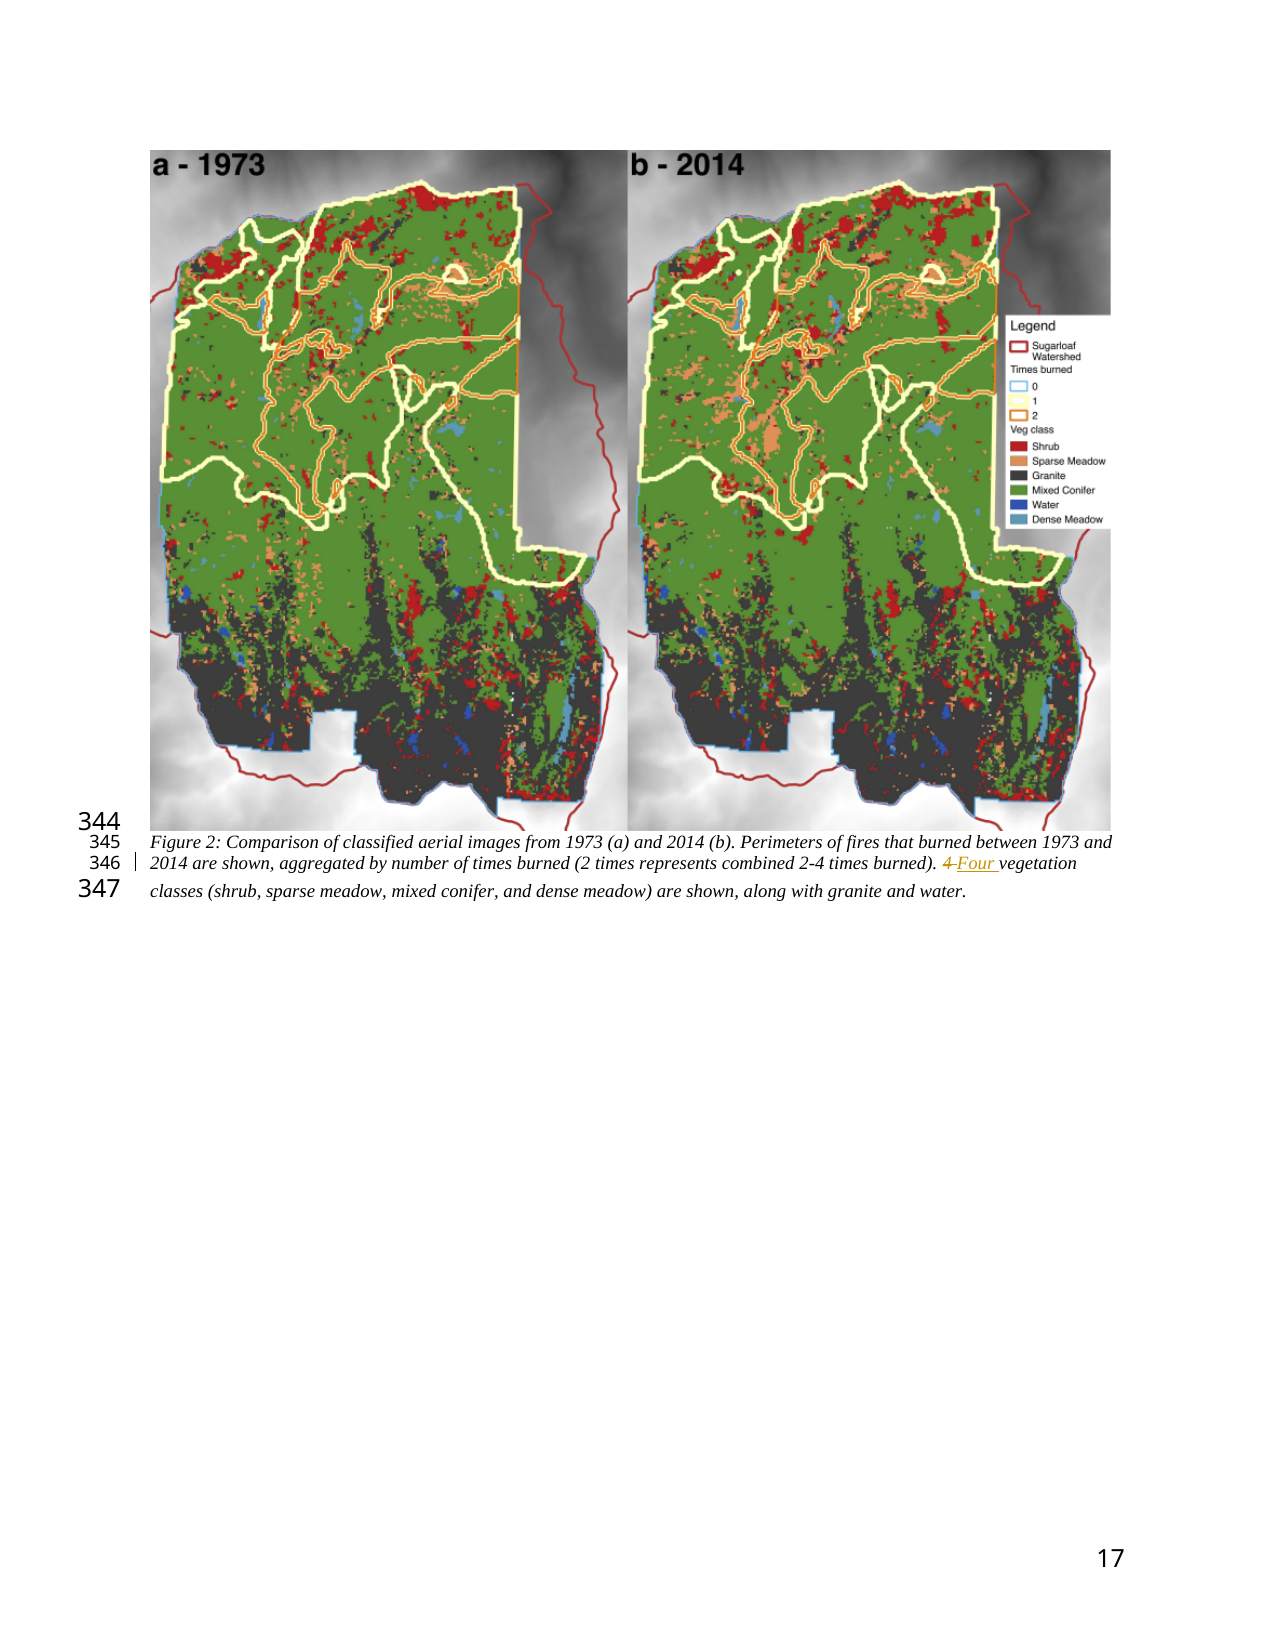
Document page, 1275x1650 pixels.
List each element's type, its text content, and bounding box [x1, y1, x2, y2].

text Figure 2: Comparison of classified aerial images from 1973 (a) and 2014 (b). Perimeters of fires that burned between 1973 and 2014 are shown, aggregated by number of times burned (2 times represents combined 2-4 times burned). vegetation classes (shrub, sparse meadow, mixed conifer, and dense meadow) are shown, along with granite and water. [150, 831, 1125, 903]
